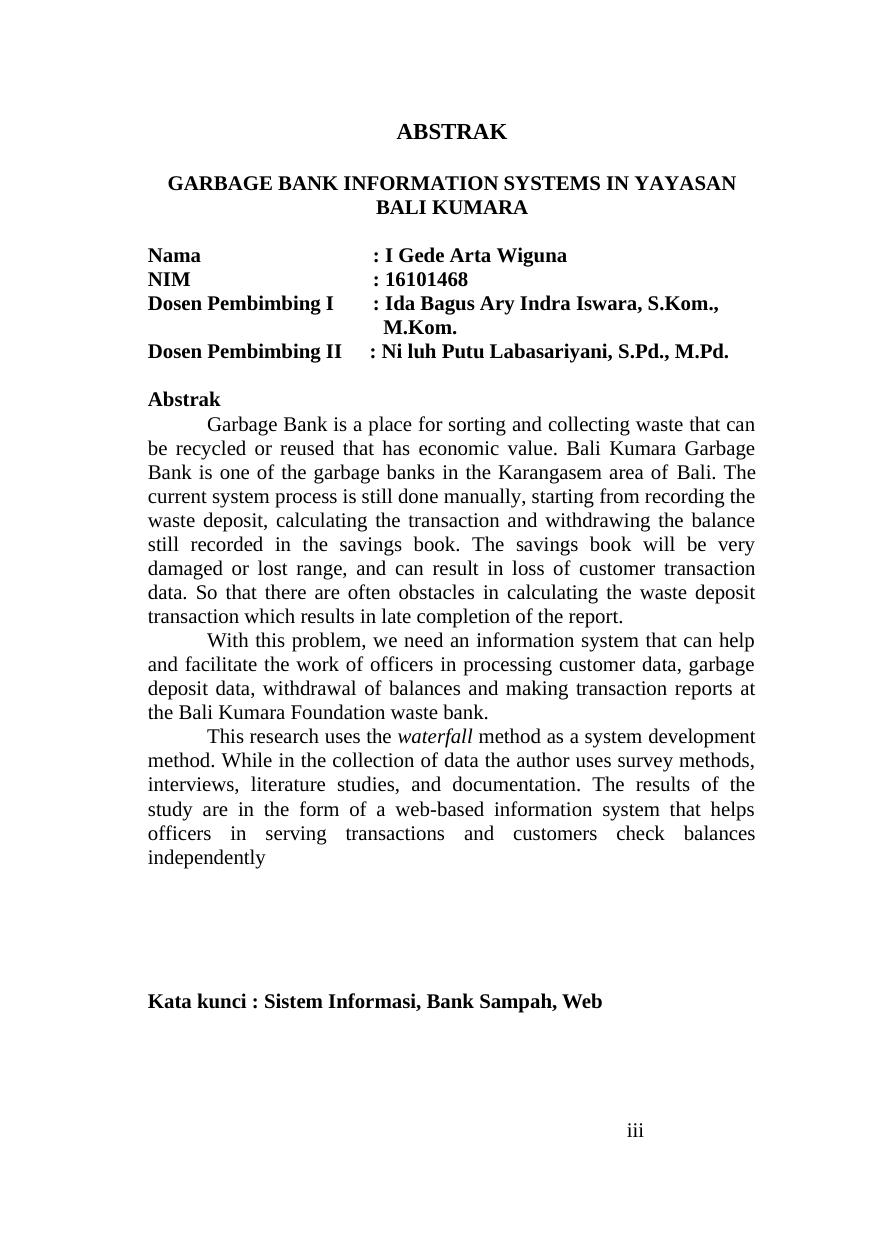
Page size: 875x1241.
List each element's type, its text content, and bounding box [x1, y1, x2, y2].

text M.Kom. [373, 315, 756, 339]
text Garbage Bank is a place for sorting and collecting waste that can be recycled or reused that has economic value. Bali Kumara Garbage Bank is one of the garbage banks in the Karangasem area of ​​Bali. The current system process is still done manually, starting from recording the waste deposit, calculating the transaction and withdrawing the balance still recorded in the savings book. The savings book will be very damaged or lost range, and can result in loss of customer transaction data. So that there are often obstacles in calculating the waste deposit transaction which results in late completion of the report. [148, 411, 756, 628]
text NIM : 16101468 [148, 267, 756, 291]
text Abstrak [148, 387, 756, 411]
text This research uses the waterfall method as a system development method. While in the collection of data the author uses survey methods, interviews, literature studies, and documentation. The results of the study are in the form of a web-based information system that helps officers in serving transactions and customers check balances independently [148, 724, 756, 869]
text Dosen Pembimbing I : Ida Bagus Ary Indra Iswara, S.Kom., [148, 291, 756, 315]
text Nama : I Gede Arta Wiguna [148, 243, 756, 267]
text With this problem, we need an information system that can help and facilitate the work of officers in processing customer data, garbage deposit data, withdrawal of balances and making transaction reports at the Bali Kumara Foundation waste bank. [148, 628, 756, 724]
subtitle ABSTRAK [148, 118, 756, 144]
text Kata kunci : Sistem Informasi, Bank Sampah, Web [148, 989, 756, 1013]
text GARBAGE BANK INFORMATION SYSTEMS IN YAYASAN BALI KUMARA [148, 171, 756, 219]
text Dosen Pembimbing II : Ni luh Putu Labasariyani, S.Pd., M.Pd. [148, 339, 756, 363]
